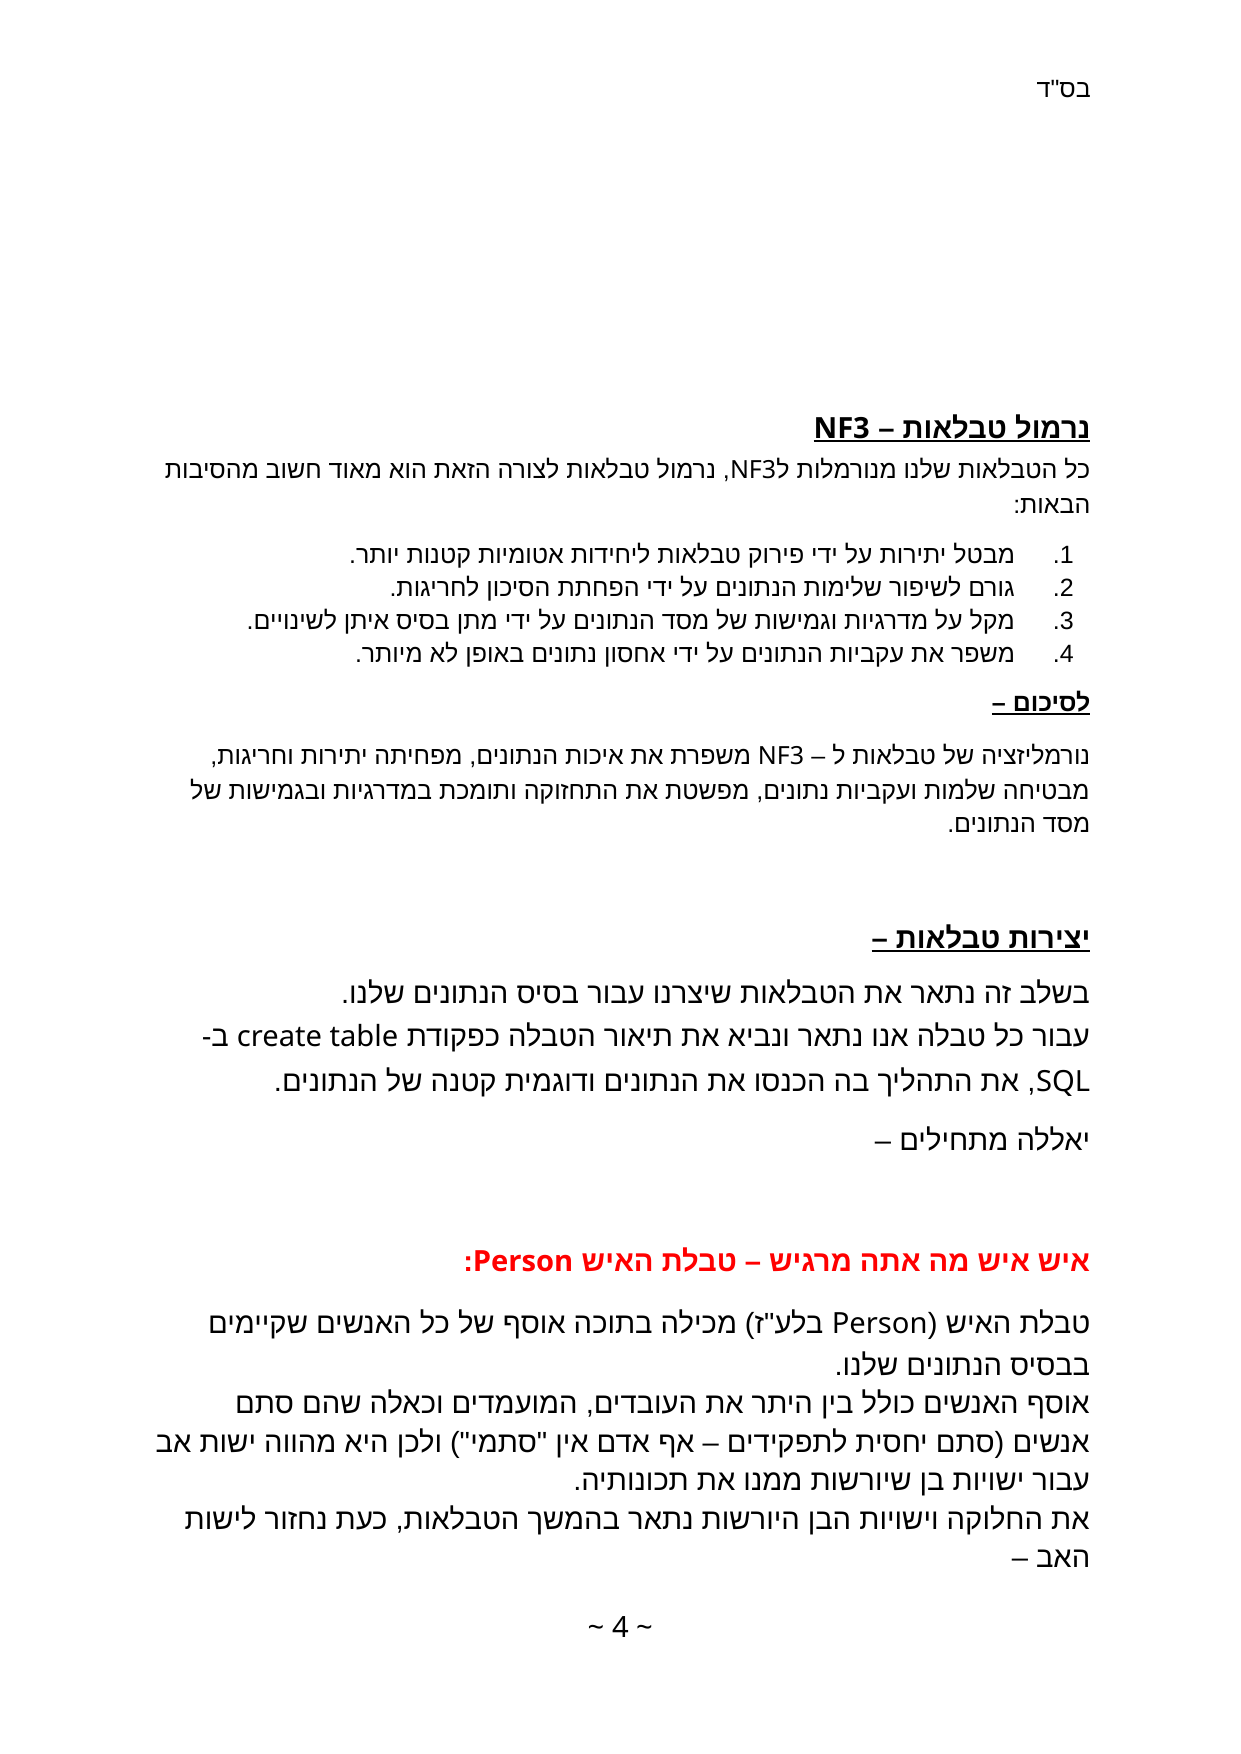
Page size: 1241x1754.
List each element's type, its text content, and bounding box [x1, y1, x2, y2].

text טבלת האיש (Person בלע"ז) מכילה בתוכה אוסף של כל האנשים שקיימים בבסיס הנתונים שלנו. אוסף האנשים כולל בין היתר את העובדים, המועמדים וכאלה שהם סתם אנשים (סתם יחסית לתפקידים – אף אדם אין "סתמי") ולכן היא מהווה ישות אב עבור ישויות בן שיורשות ממנו את תכונותיה. את החלוקה וישויות הבן היורשות נתאר בהמשך הטבלאות, כעת נחזור לישות האב – [150, 1303, 1090, 1574]
text לסיכום – [150, 688, 1090, 717]
list מקל על מדרגיות וגמישות של מסד הנתונים על ידי מתן בסיס איתן לשינויים. [150, 606, 1053, 634]
text נורמליזציה של טבלאות ל – NF3 משפרת את איכות הנתונים, מפחיתה יתירות וחריגות, מבטיחה שלמות ועקביות נתונים, מפשטת את התחזוקה ותומכת במדרגיות ובגמישות של מסד הנתונים. [150, 738, 1090, 838]
list גורם לשיפור שלימות הנתונים על ידי הפחתת הסיכון לחריגות. [150, 573, 1053, 601]
list משפר את עקביות הנתונים על ידי אחסון נתונים באופן לא מיותר. [150, 639, 1053, 667]
text בשלב זה נתאר את הטבלאות שיצרנו עבור בסיס הנתונים שלנו. עבור כל טבלה אנו נתאר ונביא את תיאור הטבלה כפקודת create table ב-SQL, את התהליך בה הכנסו את הנתונים ודוגמית קטנה של הנתונים. [150, 977, 1090, 1100]
list מבטל יתירות על ידי פירוק טבלאות ליחידות אטומיות קטנות יותר. [150, 539, 1053, 568]
text נרמול טבלאות – NF3 כל הטבלאות שלנו מנורמלות לNF3, נרמול טבלאות לצורה הזאת הוא מאוד חשוב מהסיבות הבאות: [150, 408, 1090, 519]
text יאללה מתחילים – [150, 1123, 1090, 1157]
text איש איש מה אתה מרגיש – טבלת האיש Person: [150, 1241, 1090, 1280]
text יצירות טבלאות – [150, 921, 1090, 955]
